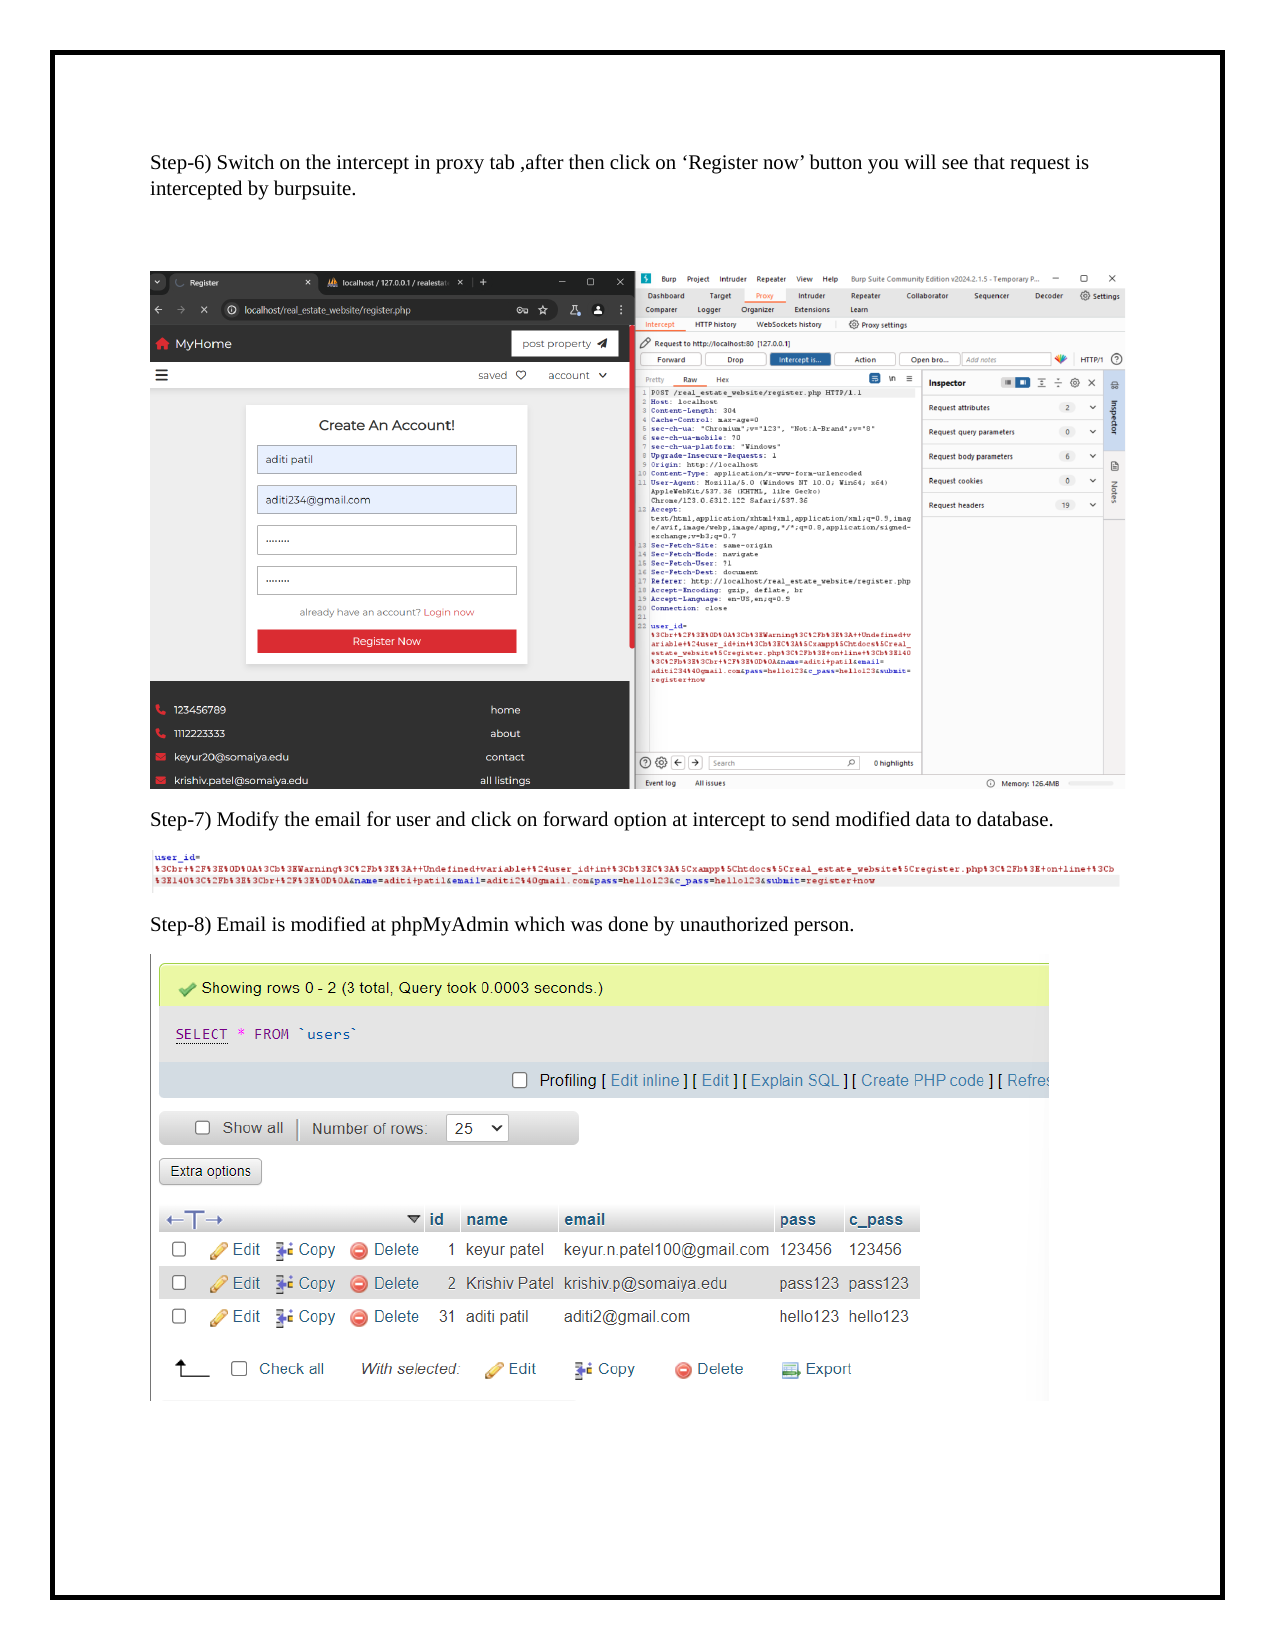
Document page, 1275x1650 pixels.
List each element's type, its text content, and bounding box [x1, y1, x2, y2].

picture [150, 850, 1125, 893]
text Step-8) Email is modified at phpMyAdmin which was done by unauthorized person. [150, 912, 1153, 936]
picture [150, 271, 1125, 789]
picture [150, 954, 1049, 1401]
text Step-6) Switch on the intercept in proxy tab ,after then click on ‘Register now’ button you will see that request is intercepted by burpsuite. [150, 150, 1153, 200]
text Step-7) Modify the email for user and click on forward option at intercept to send modified data to database. [150, 807, 1153, 831]
